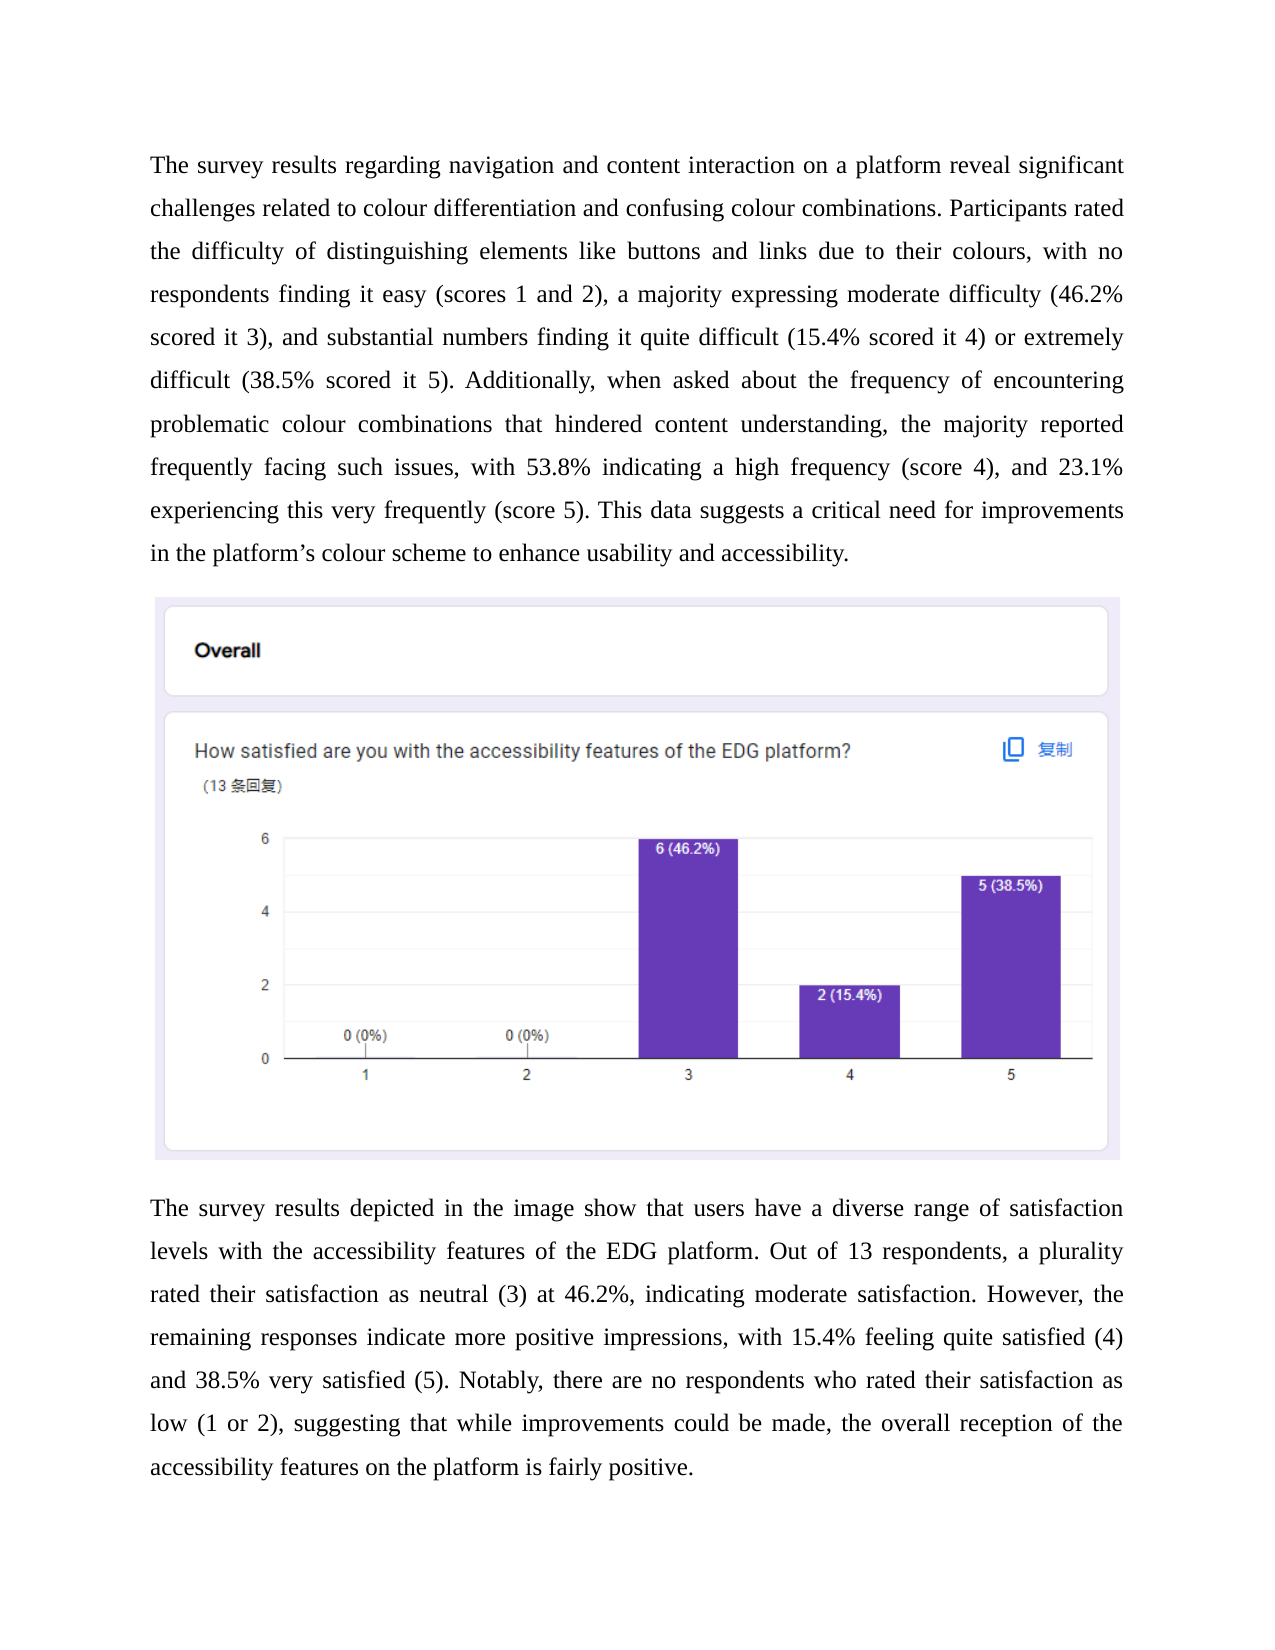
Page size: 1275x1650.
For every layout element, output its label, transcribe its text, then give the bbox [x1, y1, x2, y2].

picture [154, 597, 1121, 1160]
text The survey results depicted in the image show that users have a diverse range of satisfaction levels with the accessibility features of the EDG platform. Out of 13 respondents, a plurality rated their satisfaction as neutral (3) at 46.2%, indicating moderate satisfaction. However, the remaining responses indicate more positive impressions, with 15.4% feeling quite satisfied (4) and 38.5% very satisfied (5). Notably, there are no respondents who rated their satisfaction as low (1 or 2), suggesting that while improvements could be made, the overall reception of the accessibility features on the platform is fairly positive. [150, 1193, 1125, 1480]
text The survey results regarding navigation and content interaction on a platform reveal significant challenges related to colour differentiation and confusing colour combinations. Participants rated the difficulty of distinguishing elements like buttons and links due to their colours, with no respondents finding it easy (scores 1 and 2), a majority expressing moderate difficulty (46.2% scored it 3), and substantial numbers finding it quite difficult (15.4% scored it 4) or extremely difficult (38.5% scored it 5). Additionally, when asked about the frequency of encountering problematic colour combinations that hindered content understanding, the majority reported frequently facing such issues, with 53.8% indicating a high frequency (score 4), and 23.1% experiencing this very frequently (score 5). This data suggests a critical need for improvements in the platform’s colour scheme to enhance usability and accessibility. [150, 150, 1125, 567]
